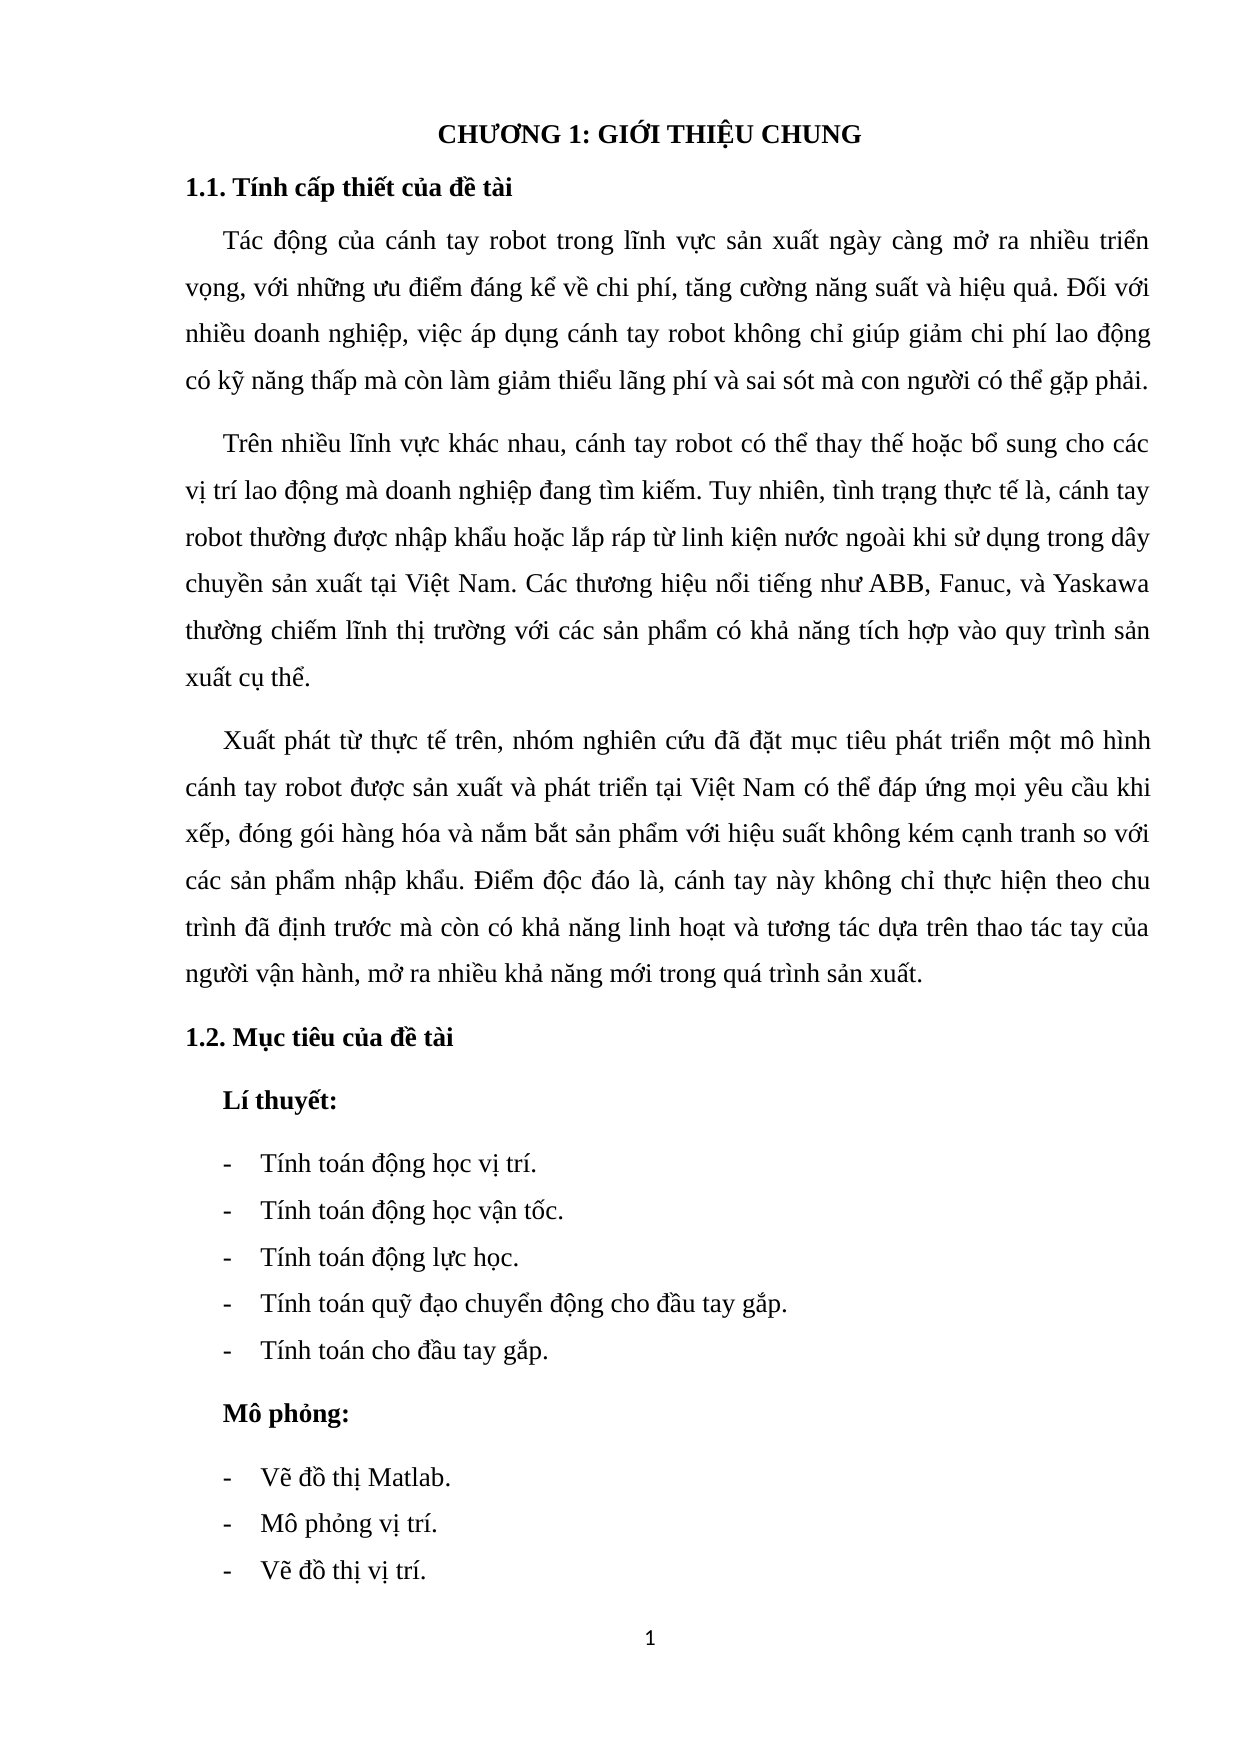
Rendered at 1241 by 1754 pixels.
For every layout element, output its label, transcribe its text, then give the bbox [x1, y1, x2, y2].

text Lí thuyết: [223, 1084, 1152, 1115]
text Xuất phát từ thực tế trên, nhóm nghiên cứu đã đặt mục tiêu phát triển một mô hình cánh tay robot được sản xuất và phát triển tại Việt Nam có thể đáp ứng mọi yêu cầu khi xếp, đóng gói hàng hóa và nắm bắt sản phẩm với hiệu suất không kém cạnh tranh so với các sản phẩm nhập khẩu. Điểm độc đáo là, cánh tay này không chỉ thực hiện theo chu trình đã định trước mà còn có khả năng linh hoạt và tương tác dựa trên thao tác tay của người vận hành, mở ra nhiều khả năng mới trong quá trình sản xuất. [185, 724, 1152, 988]
text Trên nhiều lĩnh vực khác nhau, cánh tay robot có thể thay thế hoặc bổ sung cho các vị trí lao động mà doanh nghiệp đang tìm kiếm. Tuy nhiên, tình trạng thực tế là, cánh tay robot thường được nhập khẩu hoặc lắp ráp từ linh kiện nước ngoài khi sử dụng trong dây chuyền sản xuất tại Việt Nam. Các thương hiệu nổi tiếng như ABB, Fanuc, và Yaskawa thường chiếm lĩnh thị trường với các sản phẩm có khả năng tích hợp vào quy trình sản xuất cụ thể. [185, 427, 1152, 692]
list Tính toán động học vị trí. [223, 1147, 1152, 1178]
list Tính toán động học vận tốc. [223, 1194, 1152, 1225]
text Mô phỏng: [185, 1397, 1152, 1428]
list Vẽ đồ thị vị trí. [223, 1554, 1152, 1585]
list Tính toán động lực học. [223, 1241, 1152, 1272]
list Tính toán quỹ đạo chuyển động cho đầu tay gắp. [223, 1287, 1152, 1318]
text 1.2. Mục tiêu của đề tài [185, 1021, 1152, 1052]
list Vẽ đồ thị Matlab. [223, 1461, 1152, 1492]
list 1.1. Tính cấp thiết của đề tài [185, 171, 1152, 202]
list Tính toán cho đầu tay gắp. [223, 1334, 1152, 1365]
text CHƯƠNG 1: GIỚI THIỆU CHUNG [148, 118, 1152, 149]
text Tác động của cánh tay robot trong lĩnh vực sản xuất ngày càng mở ra nhiều triển vọng, với những ưu điểm đáng kể về chi phí, tăng cường năng suất và hiệu quả. Đối với nhiều doanh nghiệp, việc áp dụng cánh tay robot không chỉ giúp giảm chi phí lao động có kỹ năng thấp mà còn làm giảm thiểu lãng phí và sai sót mà con người có thể gặp phải. [185, 224, 1152, 395]
list Mô phỏng vị trí. [223, 1507, 1152, 1538]
